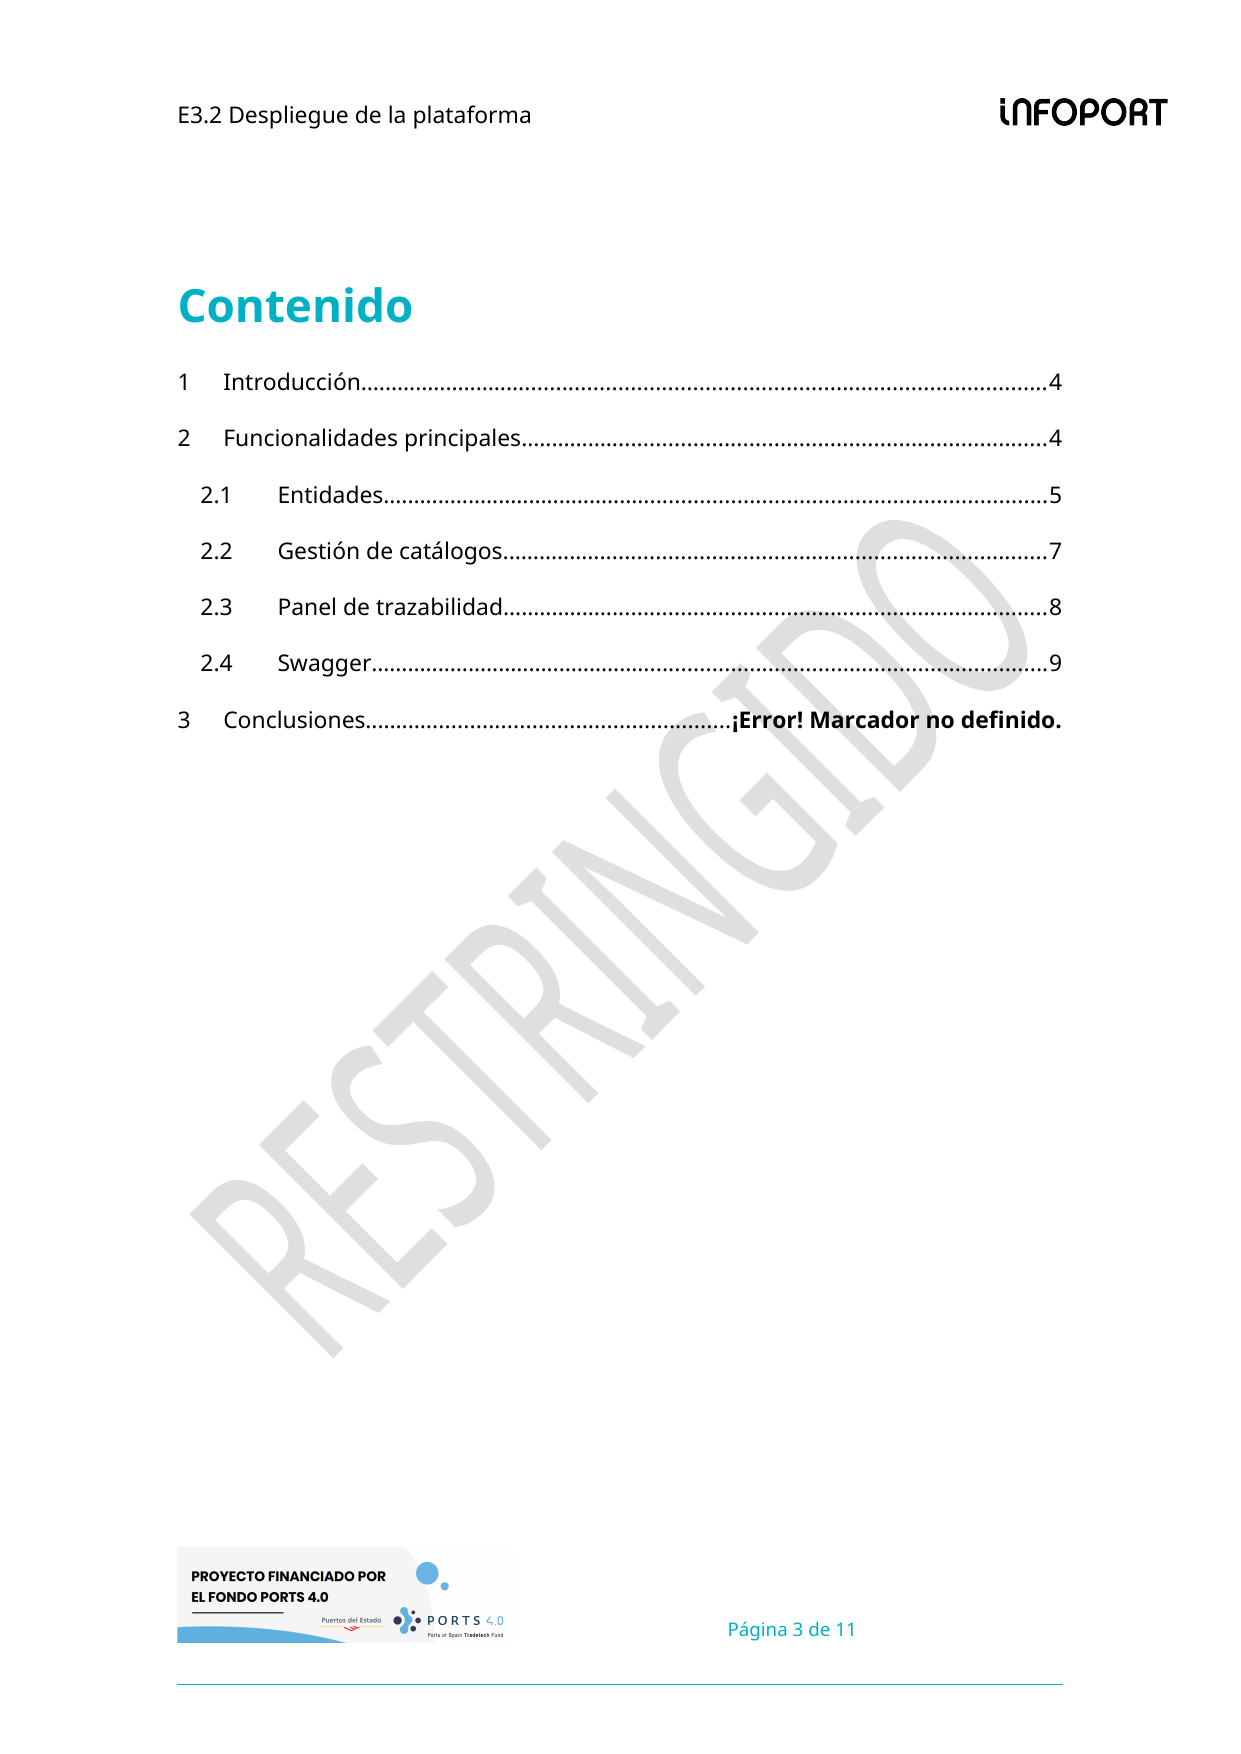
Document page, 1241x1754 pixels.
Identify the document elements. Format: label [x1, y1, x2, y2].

picture [1000, 98, 1168, 126]
picture [177, 1546, 515, 1643]
